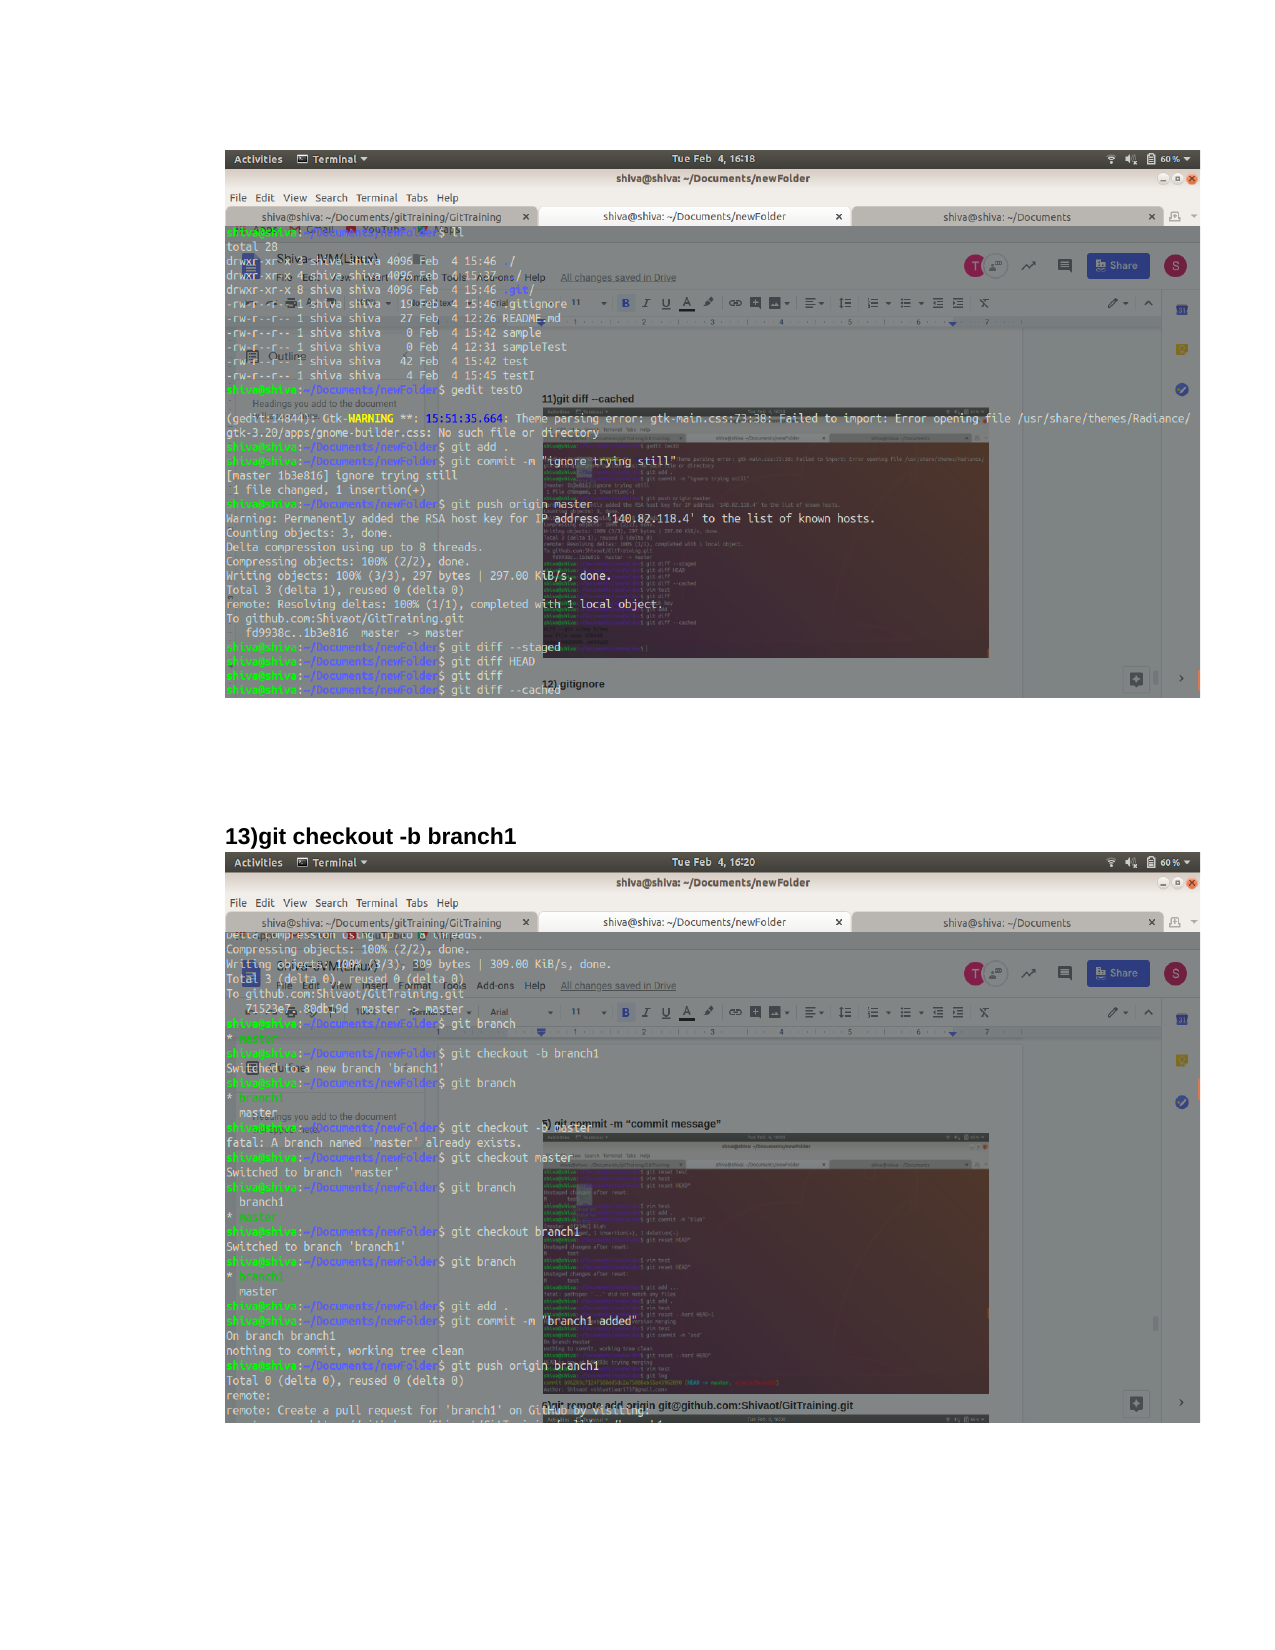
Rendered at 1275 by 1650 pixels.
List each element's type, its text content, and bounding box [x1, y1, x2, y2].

picture [225, 852, 1200, 1423]
text 13)git checkout -b branch1 [225, 823, 1125, 849]
picture [225, 150, 1200, 698]
